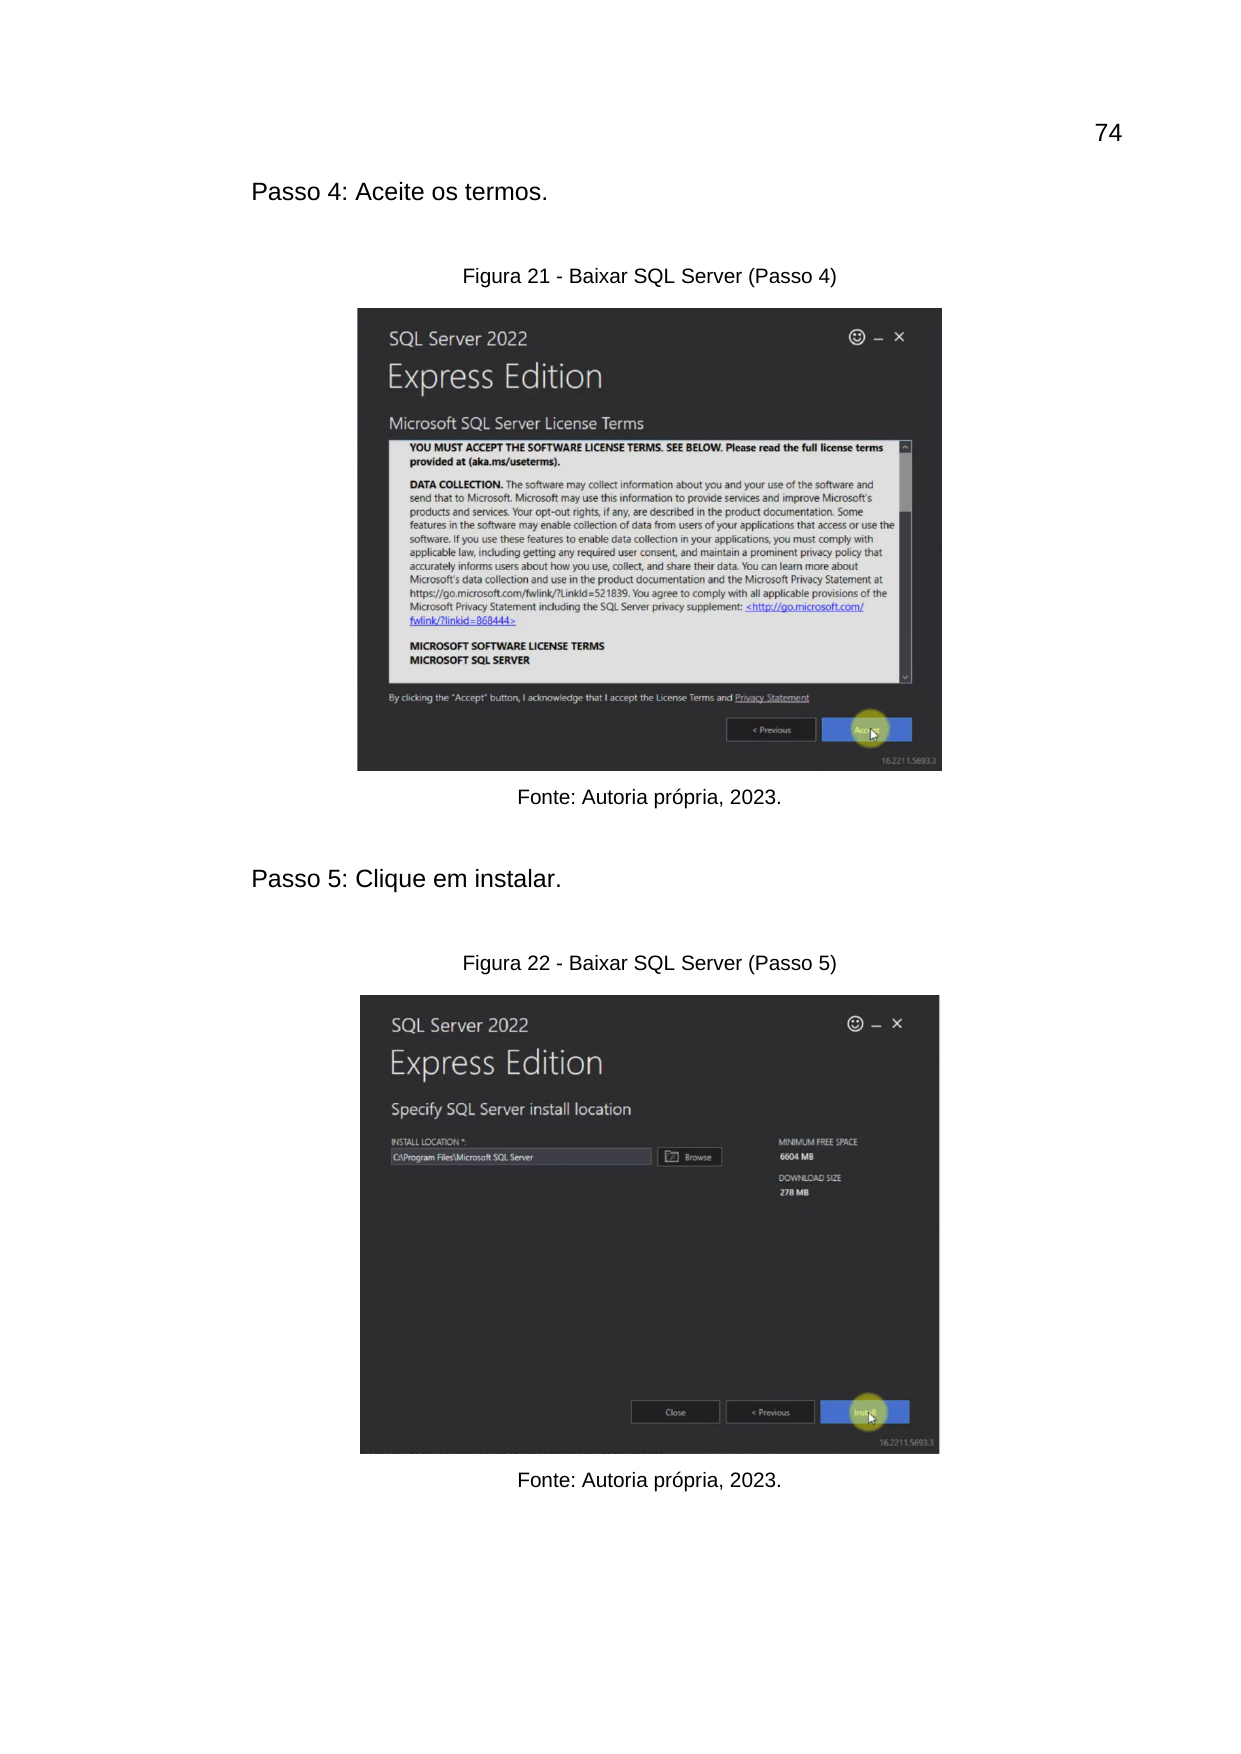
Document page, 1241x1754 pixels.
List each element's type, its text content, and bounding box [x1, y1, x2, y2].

text Figura 21 - Baixar SQL Server (Passo 4) [177, 263, 1122, 287]
text Passo 4: Aceite os termos. [177, 177, 1122, 206]
picture [357, 308, 942, 771]
text Fonte: Autoria própria, 2023. [177, 1468, 1122, 1492]
text Passo 5: Clique em instalar. [177, 864, 1122, 893]
text Fonte: Autoria própria, 2023. [177, 785, 1122, 809]
text Figura 22 - Baixar SQL Server (Passo 5) [177, 950, 1122, 974]
picture [360, 995, 940, 1454]
